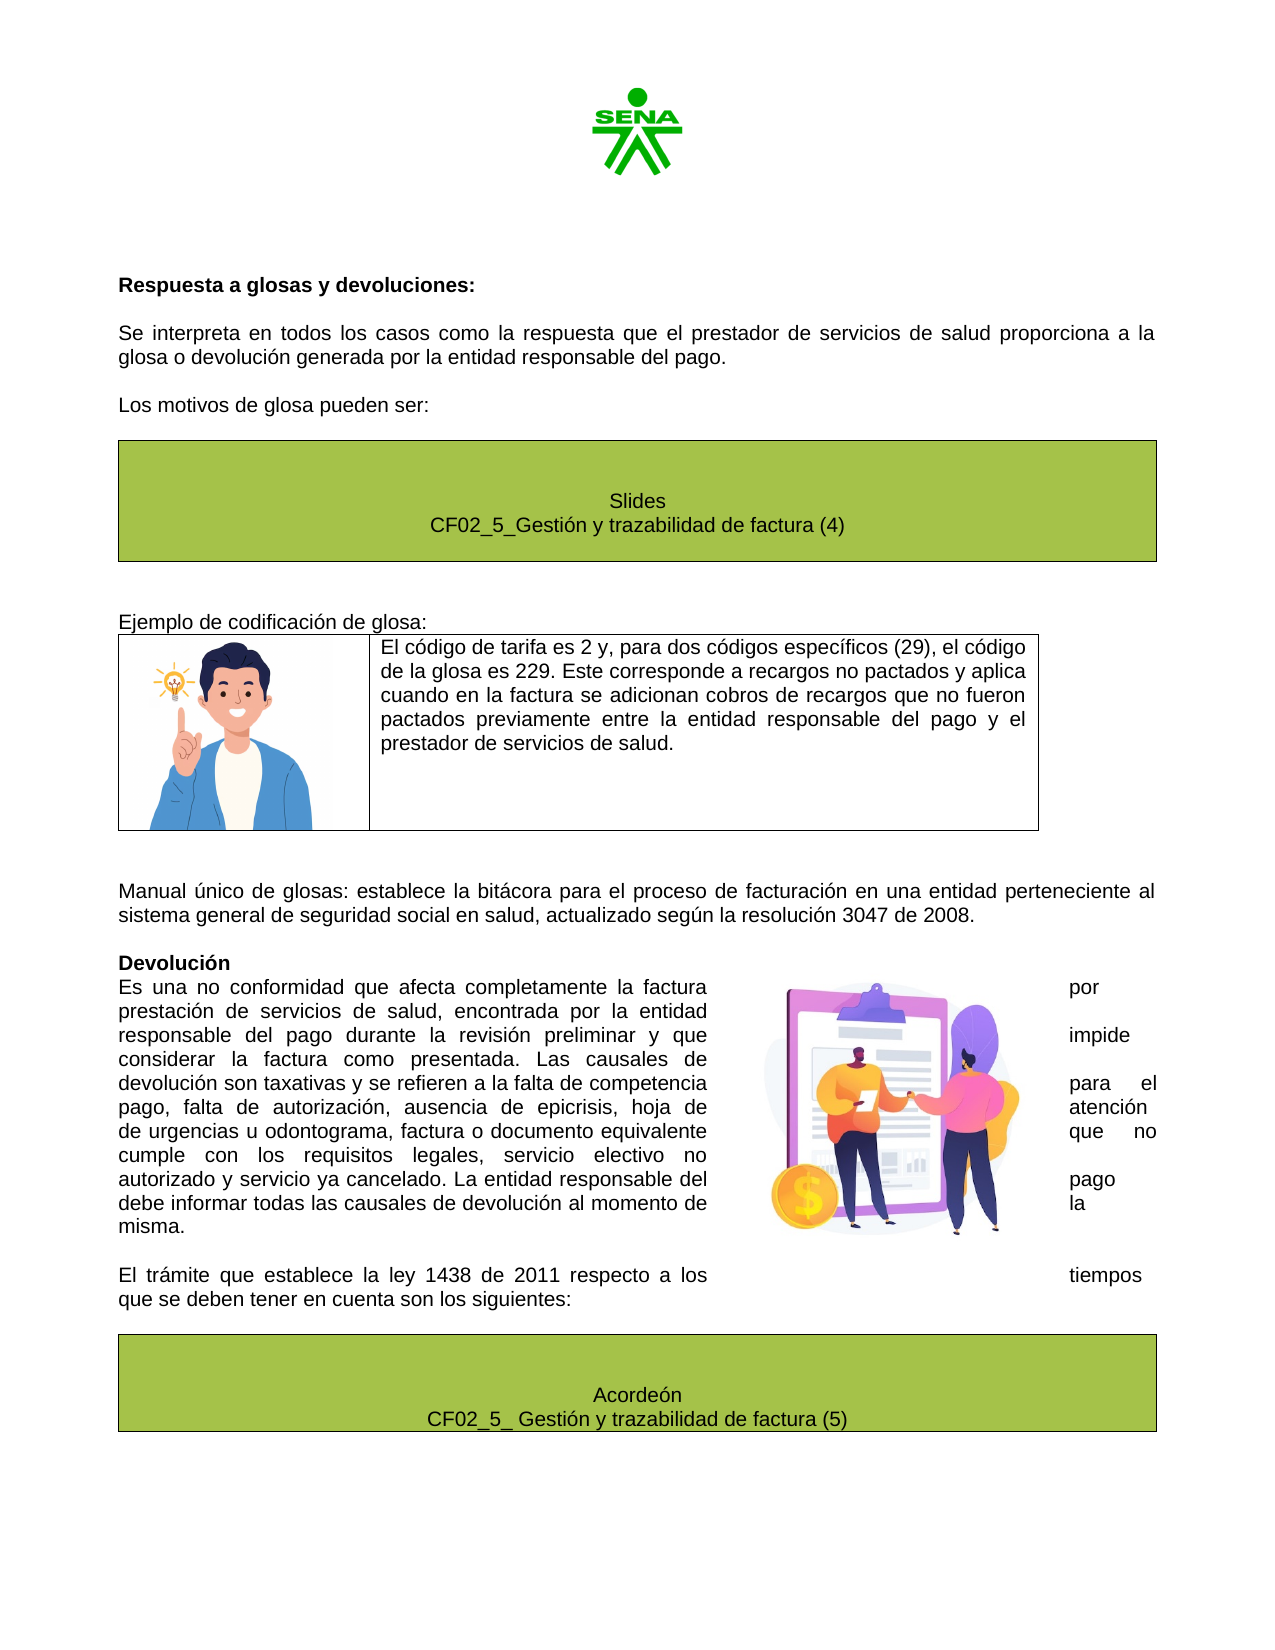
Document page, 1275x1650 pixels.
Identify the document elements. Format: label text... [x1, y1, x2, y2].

text Manual único de glosas: establece la bitácora para el proceso de facturación en una entidad perteneciente al sistema general de seguridad social en salud, actualizado según la resolución 3047 de 2008. [118, 879, 1157, 927]
picture [726, 952, 1051, 1276]
text Los motivos de glosa pueden ser: [118, 392, 1157, 416]
table_header [333, 635, 369, 830]
text Ejemplo de codificación de glosa: [118, 610, 1157, 634]
table_header El código de tarifa es 2 y, para dos códigos específicos (29), el código de la glosa es 229. Este corresponde a recargos no pactados y aplica cuando en la factura se adicionan cobros de recargos que no fueron pactados previamente entre la entidad responsable del pago y el prestador de servicios de salud. [370, 635, 1038, 830]
picture [129, 635, 333, 830]
picture [592, 87, 683, 176]
text Devolución [118, 951, 1157, 975]
table_header Acordeón CF02_5_ Gestión y trazabilidad de factura (5) [119, 1335, 1156, 1431]
table_header Slides CF02_5_Gestión y trazabilidad de factura (4) [119, 441, 1156, 561]
text El trámite que establece la ley 1438 de 2011 respecto a los tiempos que se deben tener en cuenta son los siguientes: [118, 1262, 1157, 1310]
text Respuesta a glosas y devoluciones: [118, 273, 1157, 297]
text Se interpreta en todos los casos como la respuesta que el prestador de servicios de salud proporciona a la glosa o devolución generada por la entidad responsable del pago. [118, 321, 1157, 368]
text Es una no conformidad que afecta completamente la factura por prestación de servicios de salud, encontrada por la entidad responsable del pago durante la revisión preliminar y que impide considerar la factura como presentada. Las causales de devolución son taxativas y se refieren a la falta de competencia para el pago, falta de autorización, ausencia de epicrisis, hoja de atención de urgencias u odontograma, factura o documento equivalente que no cumple con los requisitos legales, servicio electivo no autorizado y servicio ya cancelado. La entidad responsable del pago debe informar todas las causales de devolución al momento de la misma. [118, 975, 726, 1238]
table_header [119, 635, 129, 830]
